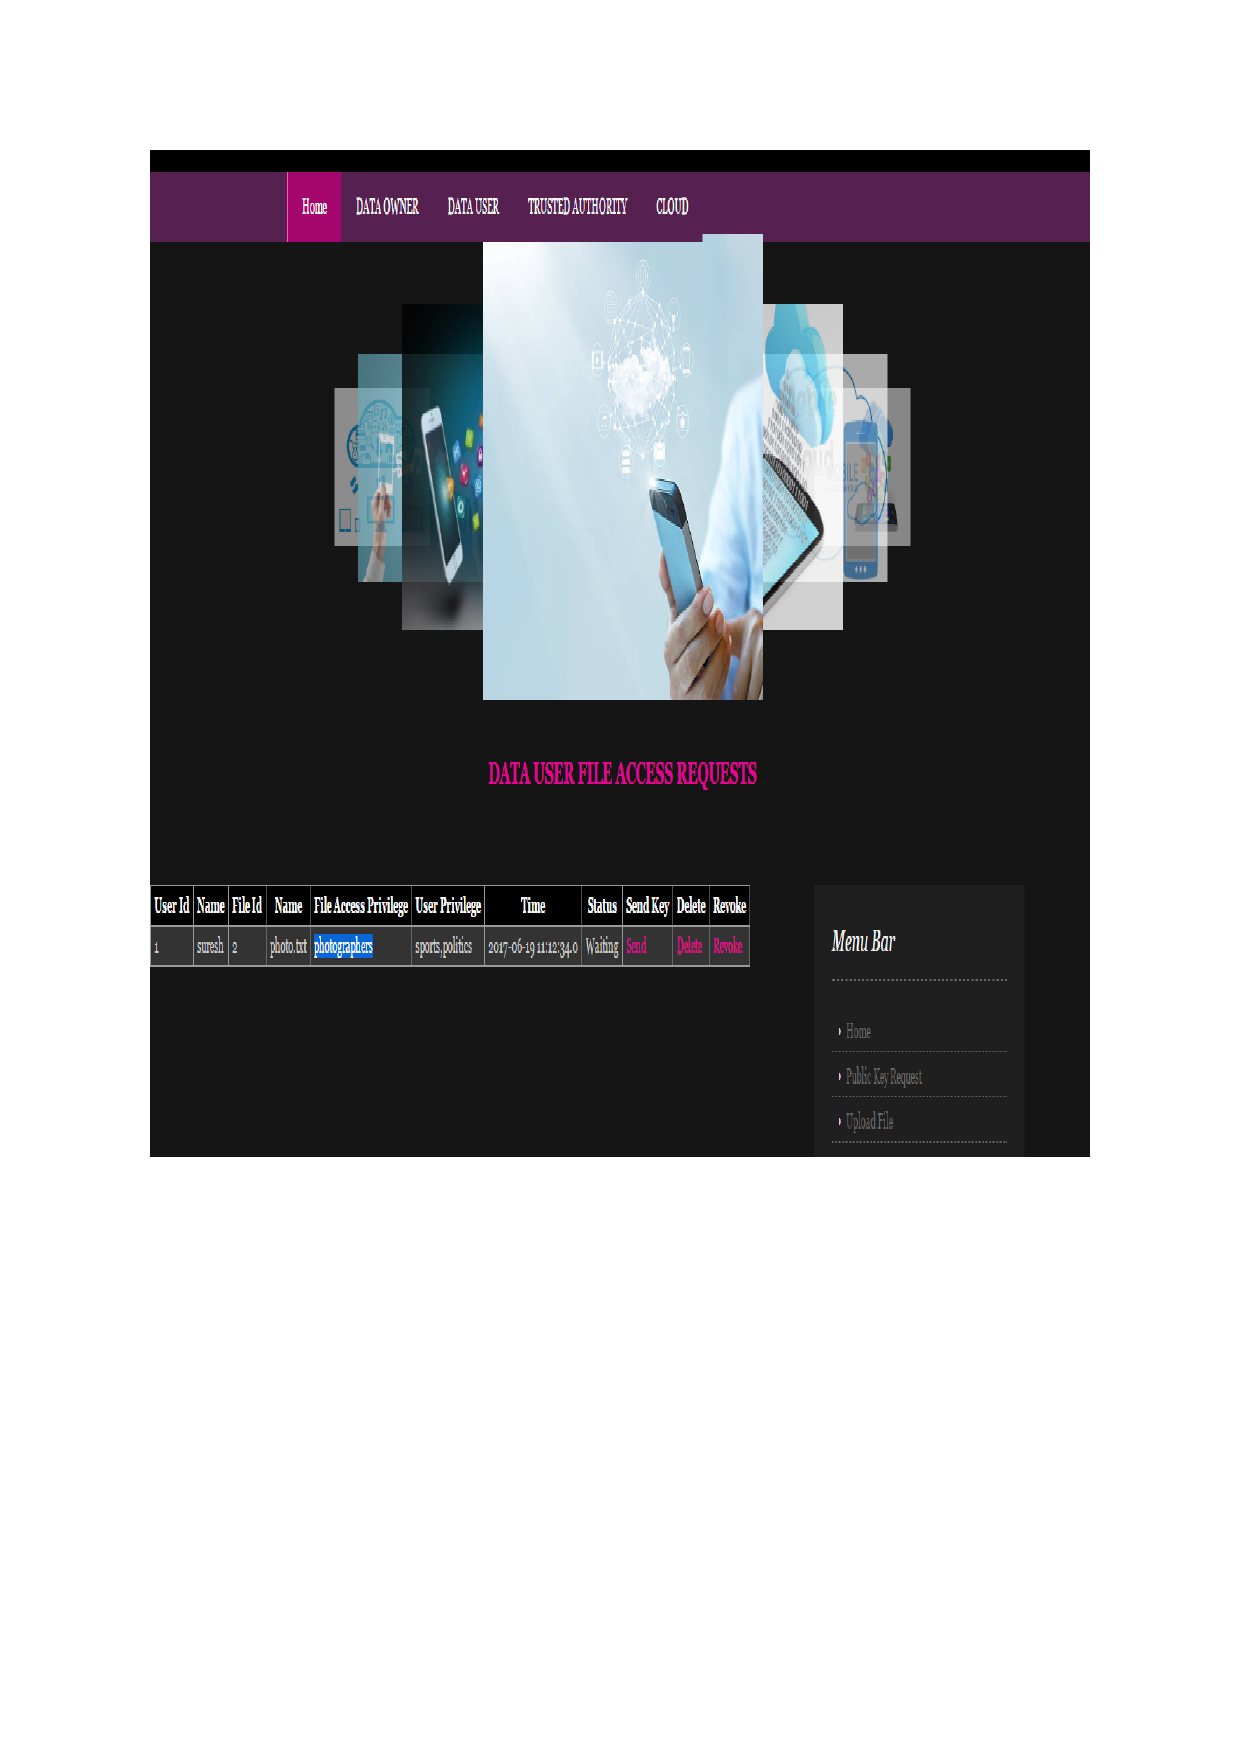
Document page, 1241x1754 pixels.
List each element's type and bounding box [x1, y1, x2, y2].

picture [150, 150, 1090, 1157]
